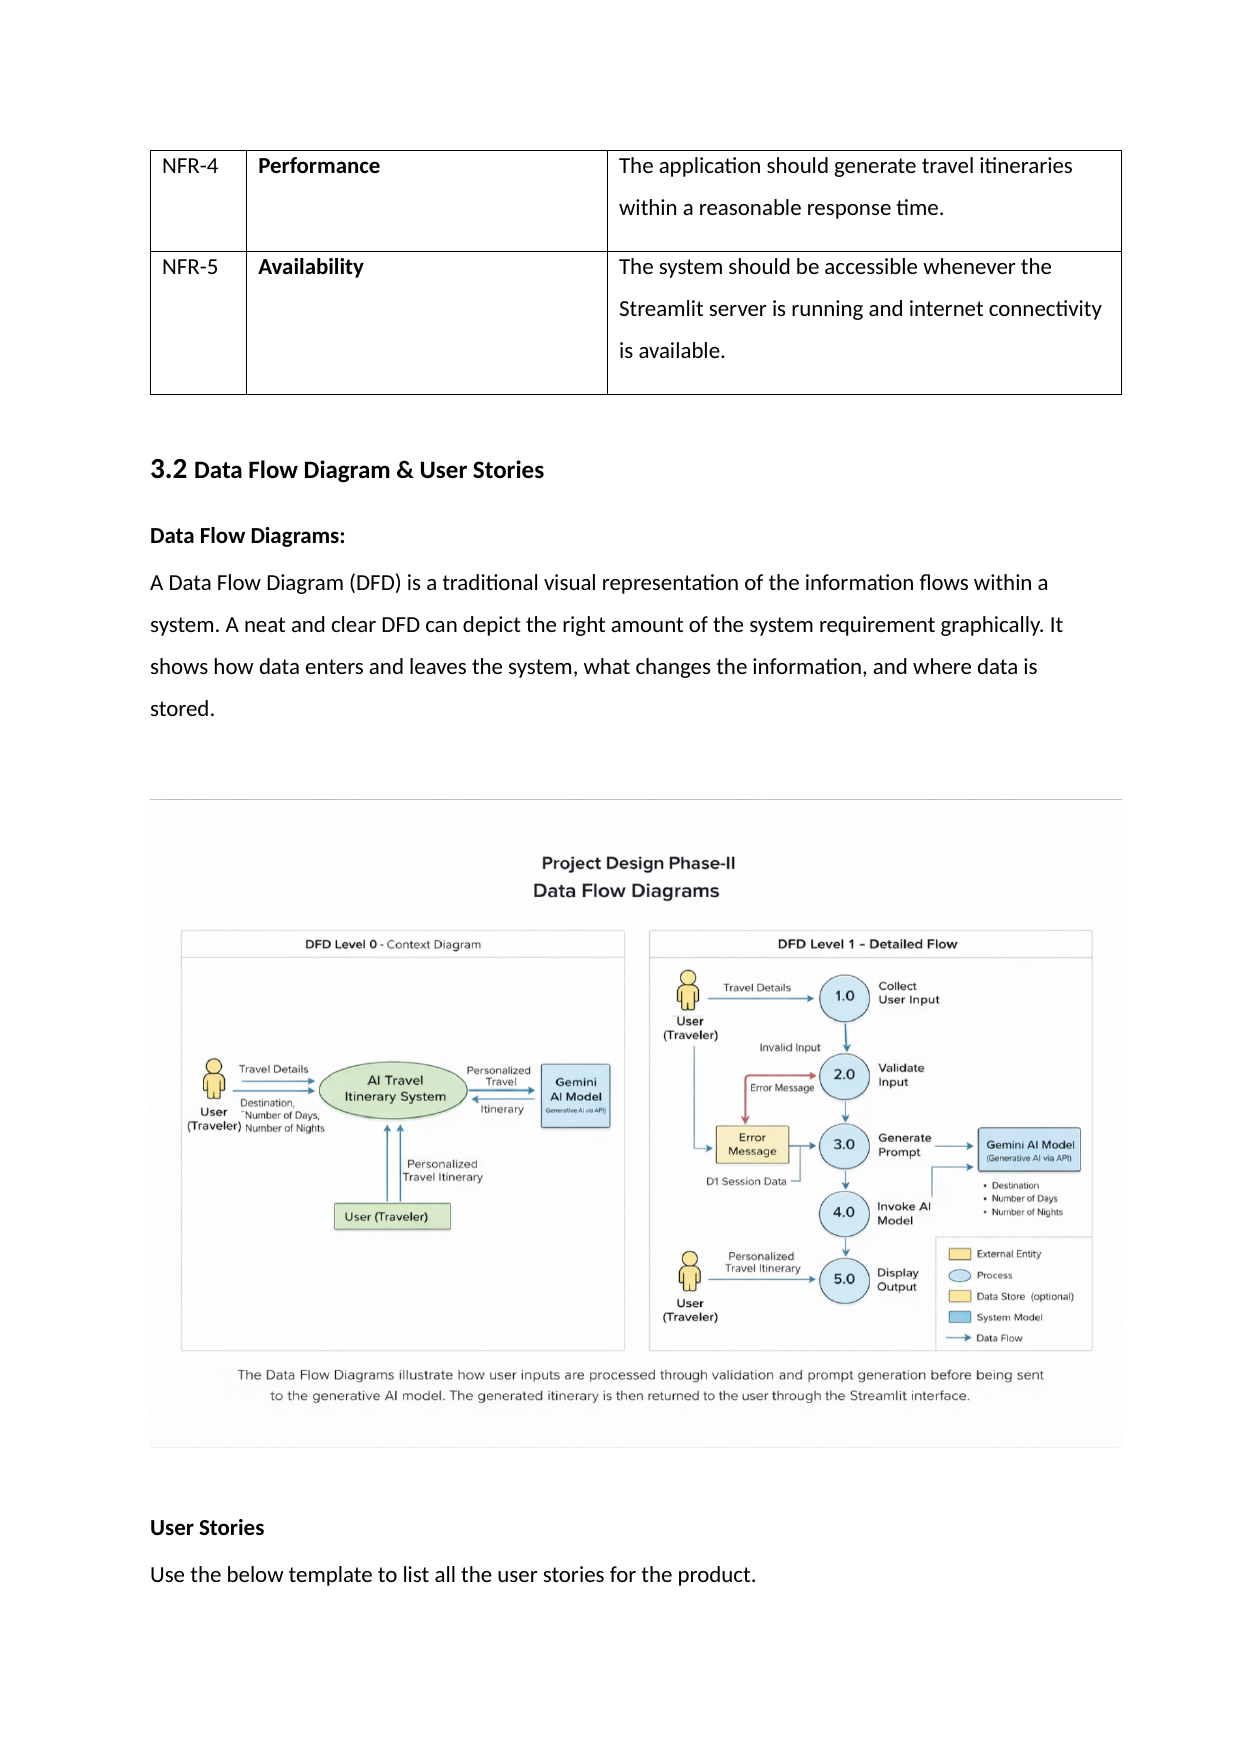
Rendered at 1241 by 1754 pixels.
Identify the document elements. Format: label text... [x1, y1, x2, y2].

table_cell The system should be accessible whenever the Streamlit server is running and internet connectivity is available. [608, 252, 1121, 394]
text A Data Flow Diagram (DFD) is a traditional visual representation of the information flows within a system. A neat and clear DFD can depict the right amount of the system requirement graphically. It shows how data enters and leaves the system, what changes the information, and where data is stored. [150, 568, 1090, 722]
text Use the below template to list all the user stories for the product. [150, 1560, 1090, 1588]
text Data Flow Diagrams: [150, 521, 1090, 549]
table_cell NFR-4 [151, 151, 246, 251]
text User Stories [150, 1513, 1090, 1541]
table_cell Availability [247, 252, 607, 394]
text 3.2 Data Flow Diagram & User Stories [150, 450, 1090, 485]
table_cell The application should generate travel itineraries within a reasonable response time. [608, 151, 1121, 251]
picture [150, 799, 1123, 1448]
table_cell Performance [247, 151, 607, 251]
table_cell NFR-5 [151, 252, 246, 394]
